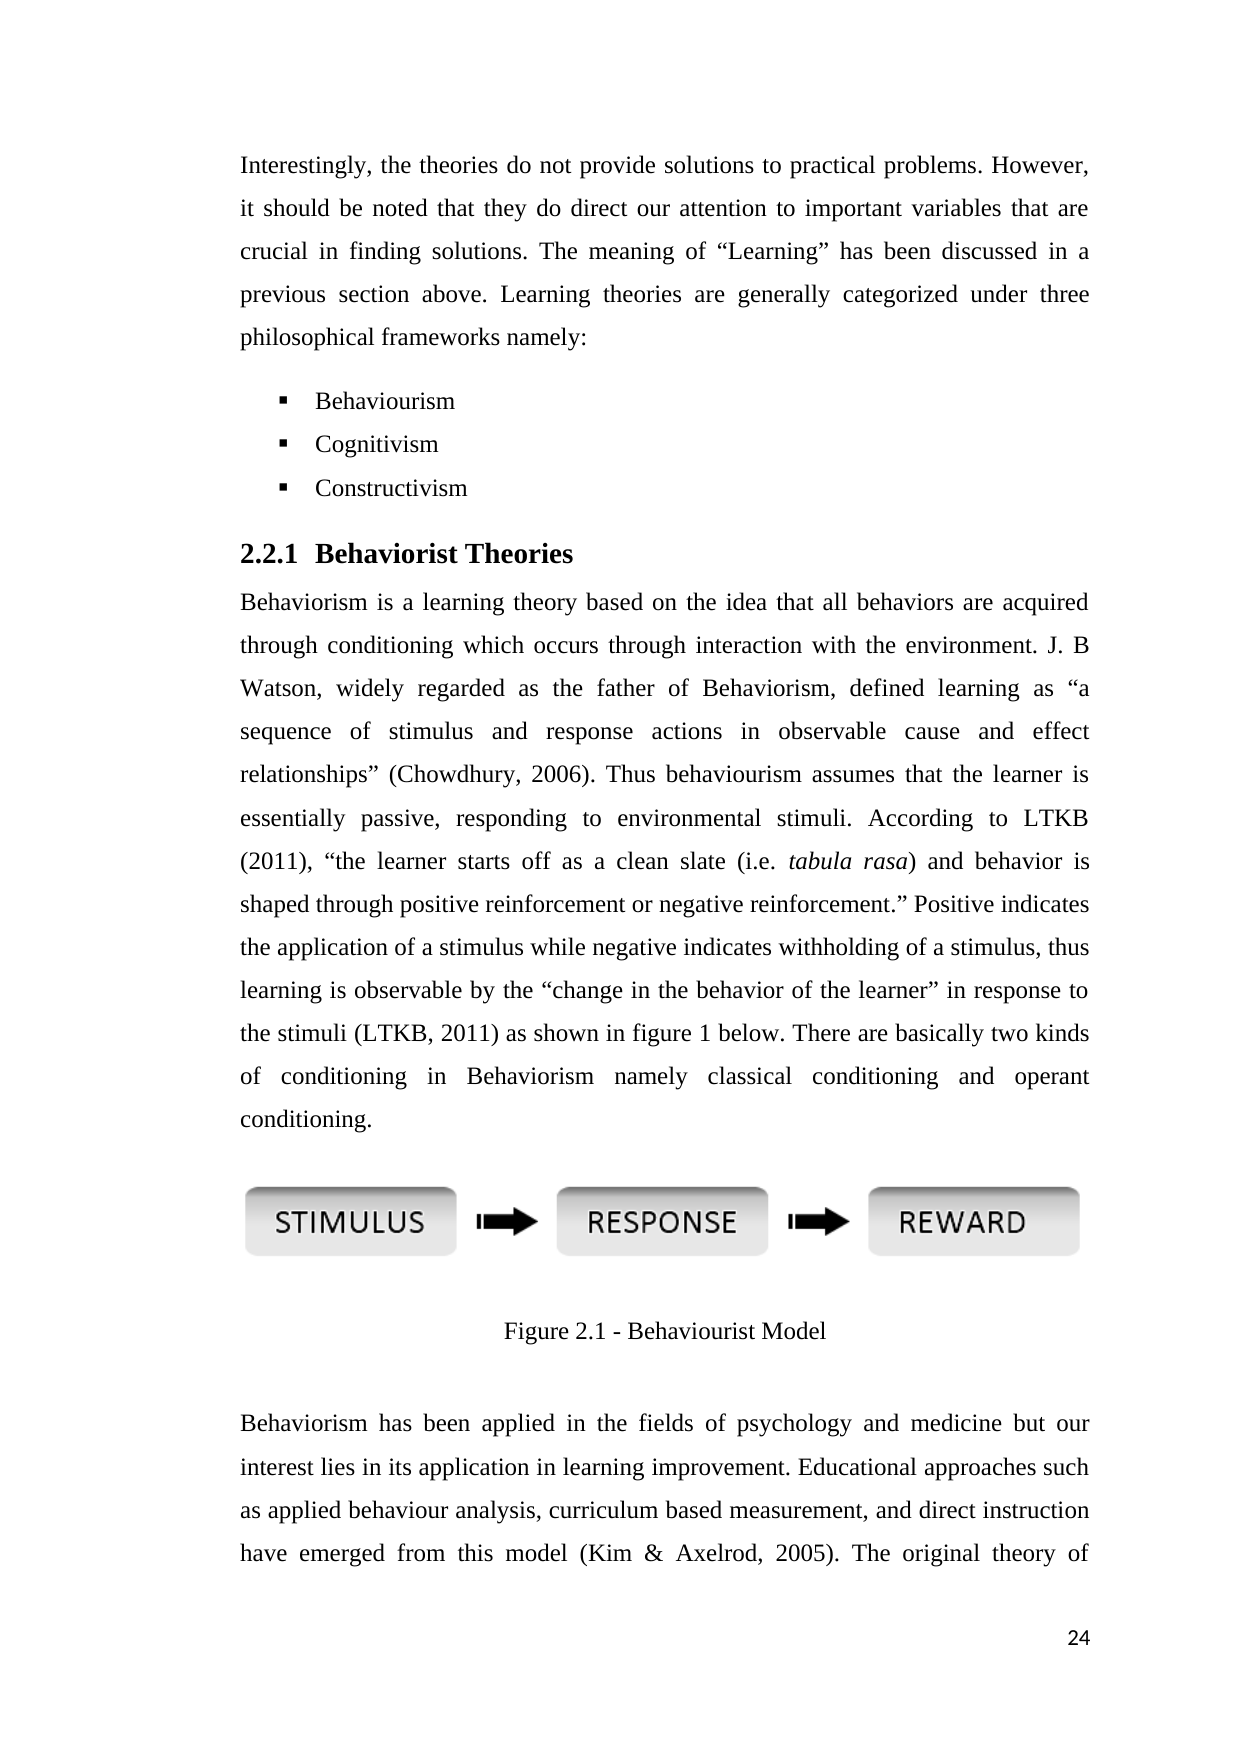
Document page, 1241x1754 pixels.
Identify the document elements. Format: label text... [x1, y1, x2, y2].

text Behaviorism is a learning theory based on the idea that all behaviors are acquired through conditioning which occurs through interaction with the environment. J. B Watson, widely regarded as the father of Behaviorism, defined learning as “a sequence of stimulus and response actions in observable cause and effect relationships” (Chowdhury, 2006). Thus behaviourism assumes that the learner is essentially passive, responding to environmental stimuli. According to LTKB (2011), “the learner starts off as a clean slate (i.e. tabula rasa) and behavior is shaped through positive reinforcement or negative reinforcement.” Positive indicates the application of a stimulus while negative indicates withholding of a stimulus, thus learning is observable by the “change in the behavior of the learner” in response to the stimuli (LTKB, 2011) as shown in figure 1 below. There are basically two kinds of conditioning in Behaviorism namely classical conditioning and operant conditioning. [240, 587, 1090, 1133]
subtitle 2.2.1 Behaviorist Theories [240, 537, 1090, 570]
text Interestingly, the theories do not provide solutions to practical problems. However, it should be noted that they do direct our attention to important variables that are crucial in finding solutions. The meaning of “Learning” has been discussed in a previous section above. Learning theories are generally categorized under three philosophical frameworks namely: [240, 150, 1090, 351]
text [240, 1365, 1090, 1567]
list Cognitivism [277, 429, 1090, 458]
list Constructivism [277, 473, 1090, 501]
list Behaviourism [277, 386, 1090, 415]
picture [240, 1168, 1092, 1281]
